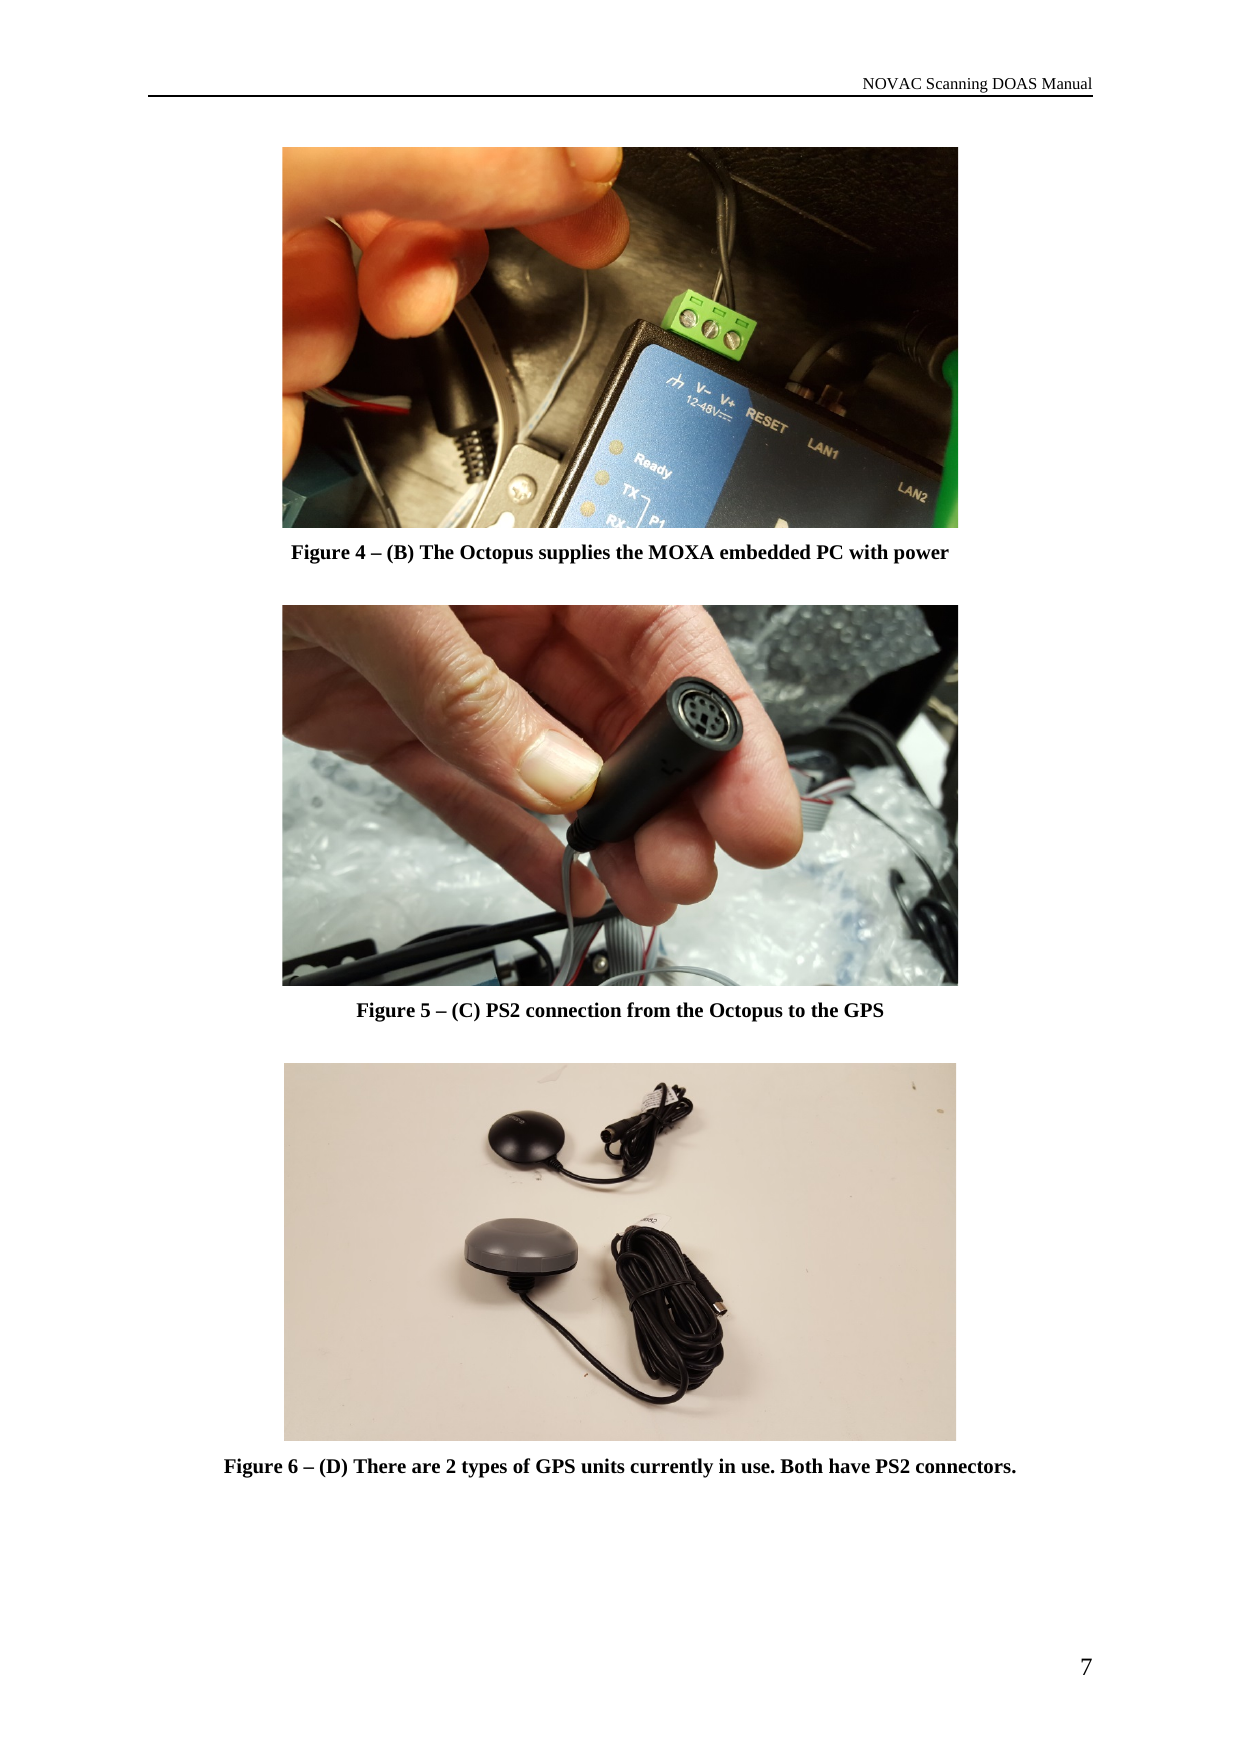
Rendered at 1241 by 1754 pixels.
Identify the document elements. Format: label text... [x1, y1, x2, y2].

text Figure 4 – (B) The Octopus supplies the MOXA embedded PC with power [148, 540, 1093, 564]
picture [284, 1063, 957, 1441]
picture [282, 605, 959, 986]
text Figure 5 – (C) PS2 connection from the Octopus to the GPS [148, 998, 1093, 1022]
text Figure 6 – (D) There are 2 types of GPS units currently in use. Both have PS2 connectors. [148, 1453, 1093, 1478]
picture [282, 147, 959, 528]
